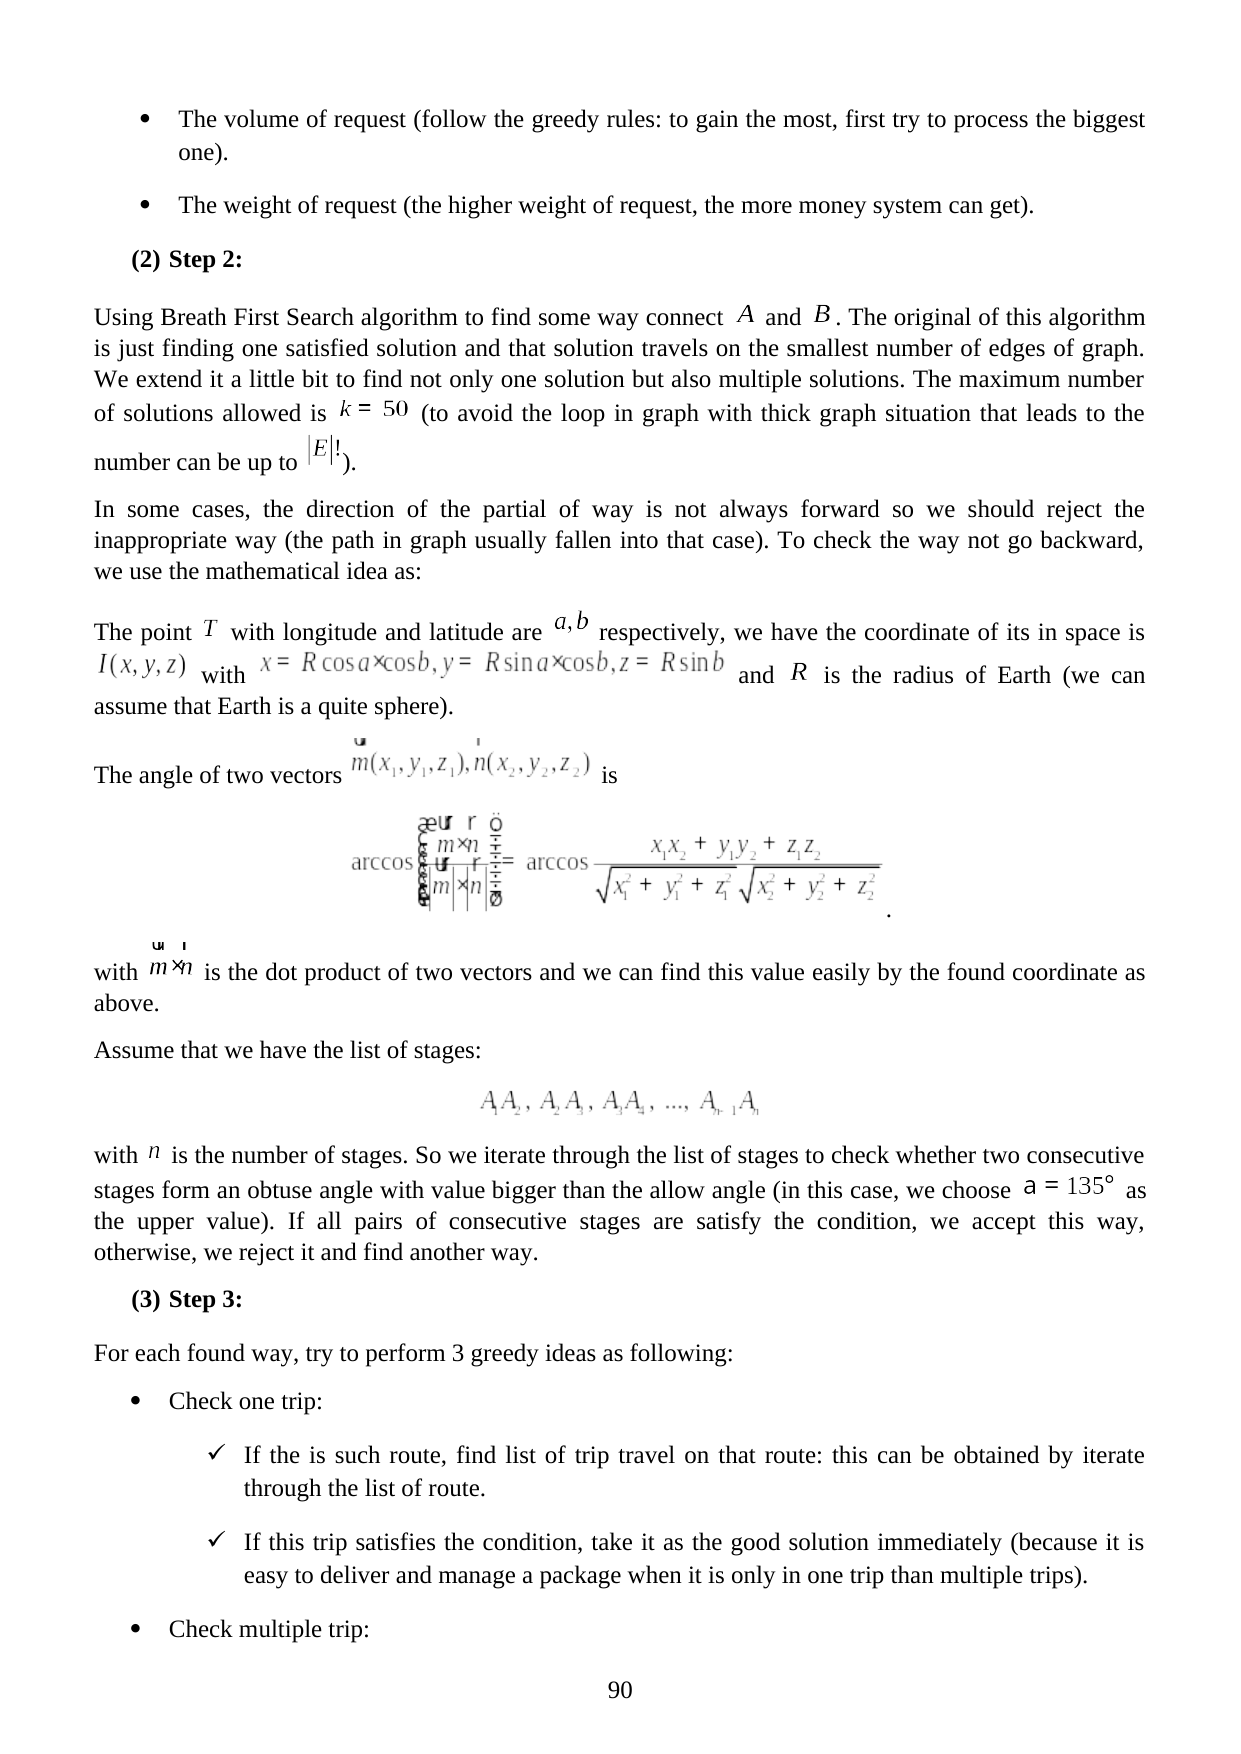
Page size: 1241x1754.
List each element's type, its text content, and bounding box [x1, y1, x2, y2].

list If this trip satisfies the condition, take it as the good solution immediately (because it is easy to deliver and manage a package when it is only in one trip than multiple trips). [206, 1527, 1146, 1589]
text . [94, 808, 1146, 923]
list Check one trip: [131, 1386, 1146, 1415]
text with is the number of stages. So we iterate through the list of stages to check whether two consecutive stages form an obtuse angle with value bigger than the allow angle (in this case, we choose as the upper value). If all pairs of consecutive stages are satisfy the condition, we accept this way, otherwise, we reject it and find another way. [94, 1140, 1146, 1266]
text The point with longitude and latitude are respectively, we have the coordinate of its in space is with and is the radius of Earth (we can assume that Earth is a quite sphere). [94, 604, 1146, 720]
text For each found way, try to perform 3 greedy ideas as following: [94, 1338, 1146, 1367]
text The angle of two vectors is [94, 739, 1146, 789]
text Assume that we have the list of stages: [94, 1036, 1146, 1064]
text Using Breath First Search algorithm to find some way connect and . The original of this algorithm is just finding one satisfied solution and that solution travels on the smallest number of edges of graph. We extend it a little bit to find not only one solution but also multiple solutions. The maximum number of solutions allowed is (to avoid the loop in graph with thick graph situation that leads to the number can be up to ). [94, 298, 1146, 475]
list The volume of request (follow the greedy rules: to gain the most, first try to process the biggest one). [141, 104, 1146, 166]
list Step 2: [131, 244, 1146, 273]
list The weight of request (the higher weight of request, the more money system can get). [141, 191, 1146, 219]
text In some cases, the direction of the partial of way is not always forward so we should reject the inappropriate way (the path in graph usually fallen into that case). To check the way not go backward, we use the mathematical idea as: [94, 494, 1146, 585]
list Check multiple trip: [131, 1614, 1146, 1642]
list If the is such route, find list of trip travel on that route: this can be obtained by iterate through the list of route. [206, 1440, 1146, 1502]
list Step 3: [131, 1284, 1146, 1313]
text with is the dot product of two vectors and we can find this value easily by the found coordinate as above. [94, 942, 1146, 1017]
